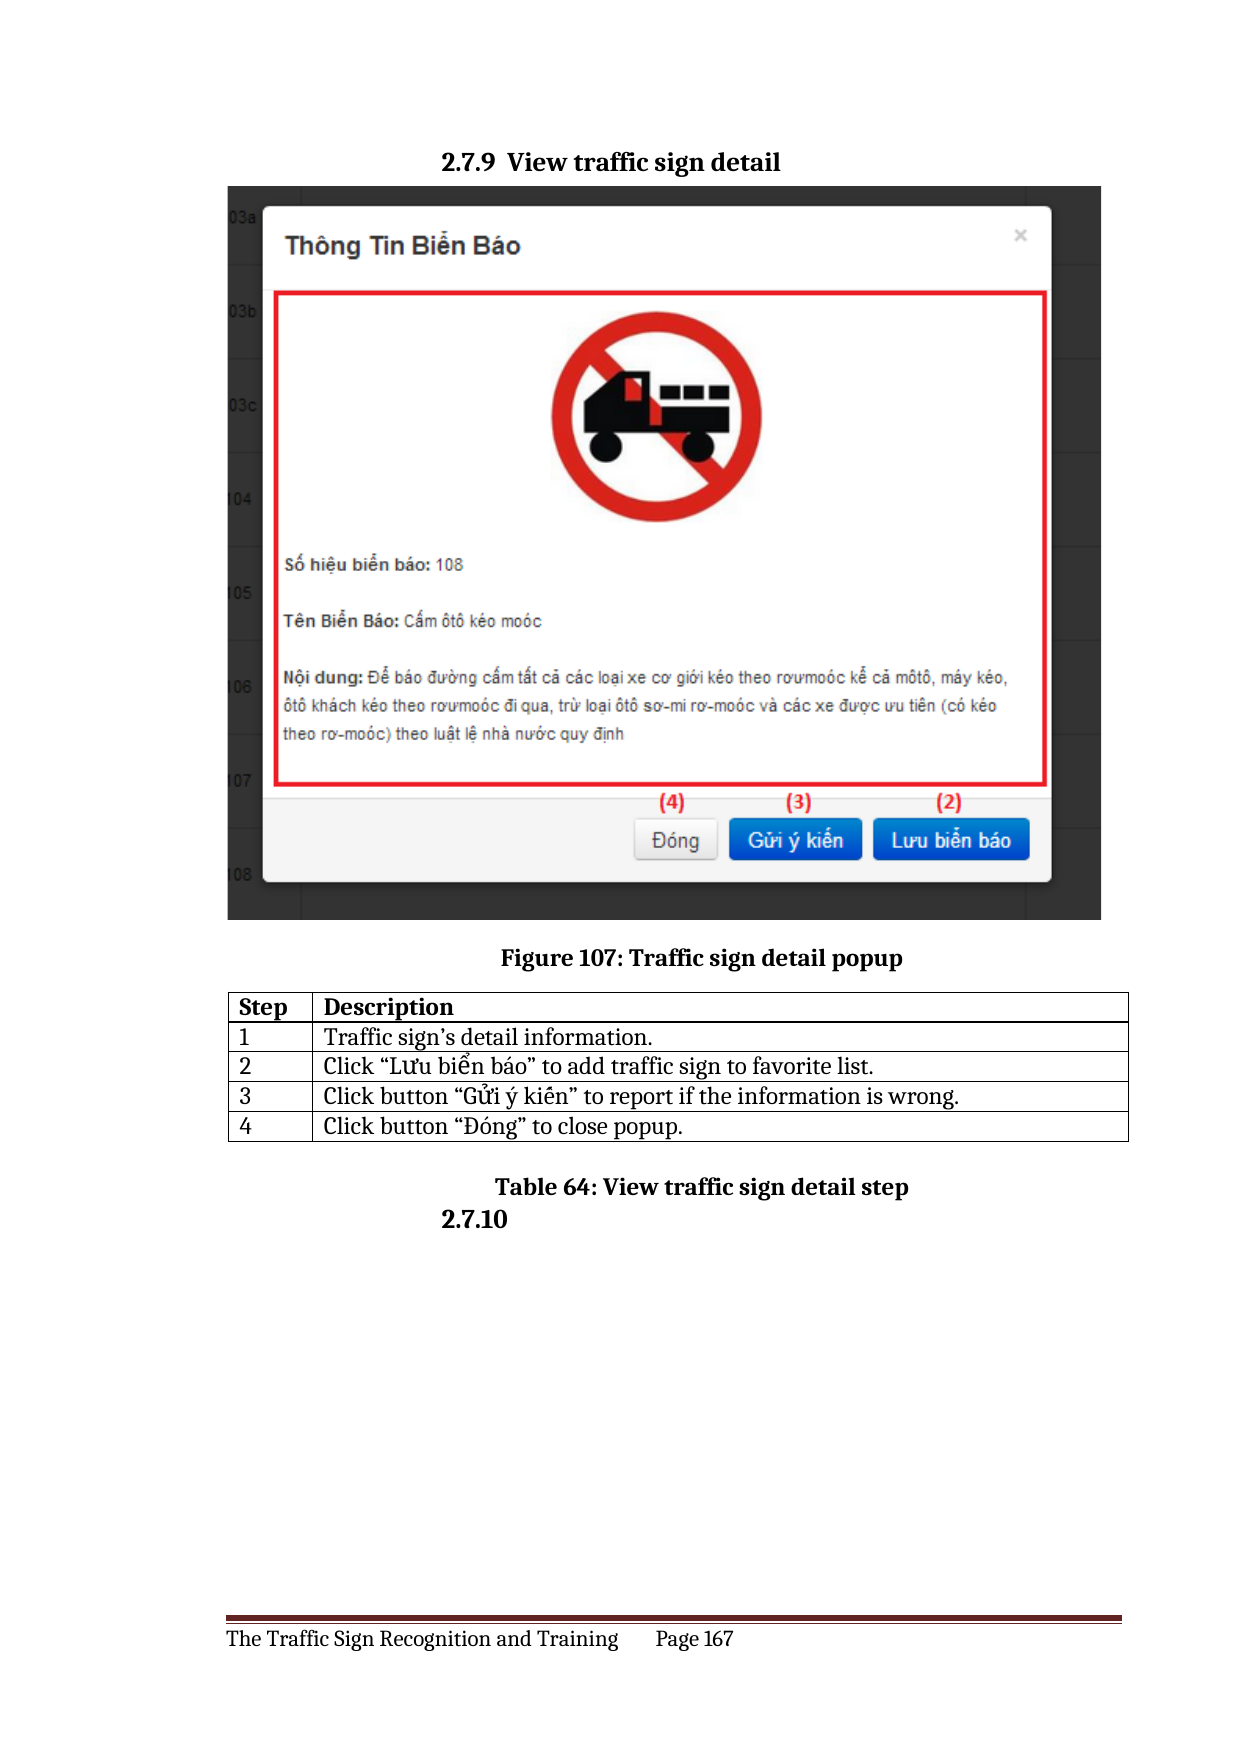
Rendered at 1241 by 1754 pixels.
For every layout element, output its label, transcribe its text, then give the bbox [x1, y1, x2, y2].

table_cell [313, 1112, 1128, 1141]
subtitle View traffic sign detail [441, 147, 1122, 178]
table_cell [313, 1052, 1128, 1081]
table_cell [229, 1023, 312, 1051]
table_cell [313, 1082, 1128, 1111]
list Figure 107: Traffic sign detail popup [282, 944, 1122, 973]
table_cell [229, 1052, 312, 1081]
list Table 64: View traffic sign detail step [282, 1173, 1122, 1201]
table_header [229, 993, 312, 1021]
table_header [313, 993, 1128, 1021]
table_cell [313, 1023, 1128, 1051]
picture [227, 186, 1102, 920]
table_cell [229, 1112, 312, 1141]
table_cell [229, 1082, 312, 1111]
